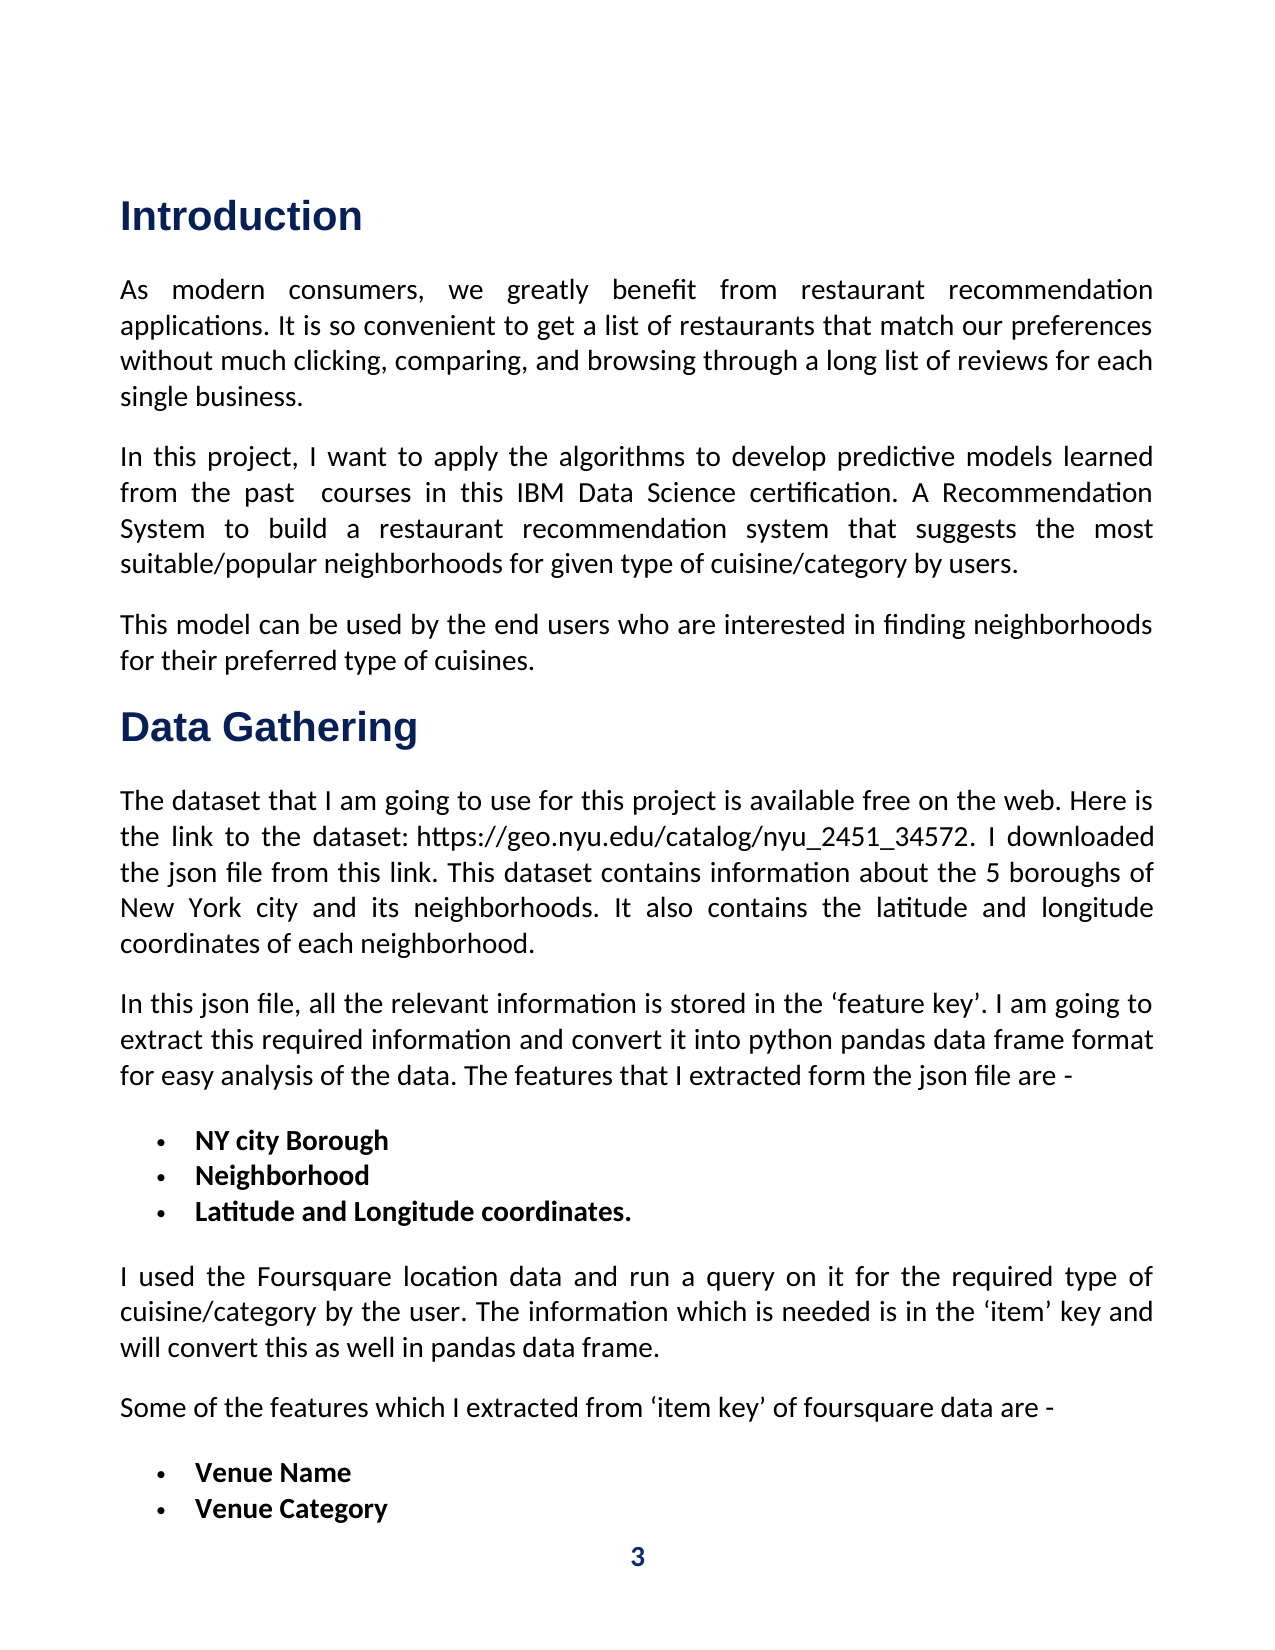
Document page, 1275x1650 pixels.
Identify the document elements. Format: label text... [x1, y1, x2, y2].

text In this json file, all the relevant information is stored in the ‘feature key’. I am going to extract this required information and convert it into python pandas data frame format for easy analysis of the data. The features that I extracted form the json file are - [120, 986, 1155, 1092]
text This model can be used by the end users who are interested in finding neighborhoods for their preferred type of cuisines. [120, 606, 1155, 677]
text As modern consumers, we greatly benefit from restaurant recommendation applications. It is so convenient to get a list of restaurants that match our preferences without much clicking, comparing, and browsing through a long list of reviews for each single business. [120, 271, 1155, 413]
subtitle Introduction [120, 191, 1155, 239]
list Latitude and Longitude coordinates. [157, 1193, 1155, 1228]
text The dataset that I am going to use for this project is available free on the web. Here is the link to the dataset: https://geo.nyu.edu/catalog/nyu_2451_34572. I downloaded the json file from this link. This dataset contains information about the 5 boroughs of New York city and its neighborhoods. It also contains the latitude and longitude coordinates of each neighborhood. [120, 782, 1155, 961]
text Some of the features which I extracted from ‘item key’ of foursquare data are - [120, 1389, 1155, 1425]
list Neighborhood [157, 1157, 1155, 1193]
list Venue Name [157, 1454, 1155, 1490]
list Venue Category [157, 1490, 1155, 1526]
text In this project, I want to apply the algorithms to develop predictive models learned from the past courses in this IBM Data Science certification. A Recommendation System to build a restaurant recommendation system that suggests the most suitable/popular neighborhoods for given type of cuisine/category by users. [120, 438, 1155, 581]
subtitle Data Gathering [120, 702, 1155, 750]
text I used the Foursquare location data and run a query on it for the required type of cuisine/category by the user. The information which is needed is in the ‘item’ key and will convert this as well in pandas data frame. [120, 1258, 1155, 1364]
list NY city Borough [157, 1122, 1155, 1157]
